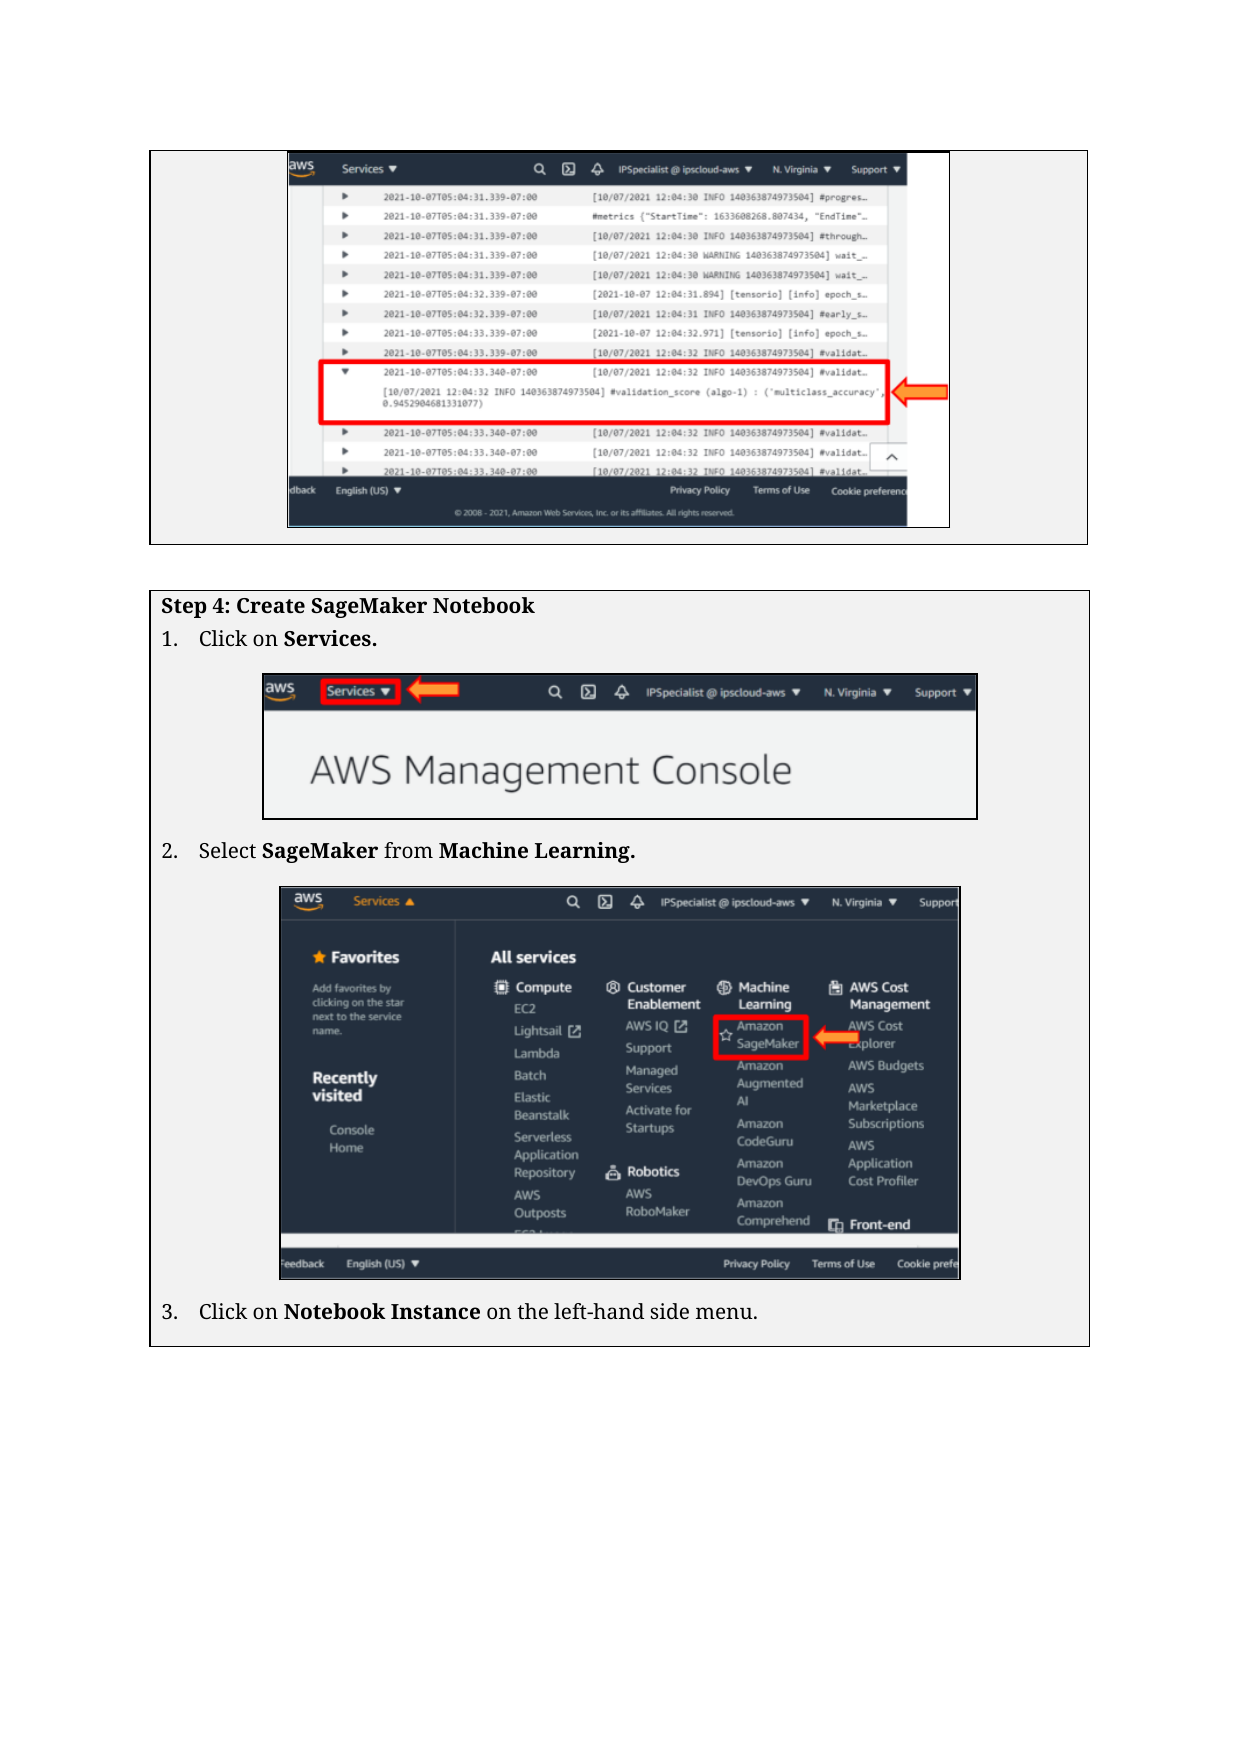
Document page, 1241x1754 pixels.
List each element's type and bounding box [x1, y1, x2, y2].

table_header [151, 591, 1089, 1346]
picture [288, 153, 949, 527]
table_header [151, 151, 1087, 544]
picture [281, 887, 959, 1279]
picture [264, 675, 976, 818]
